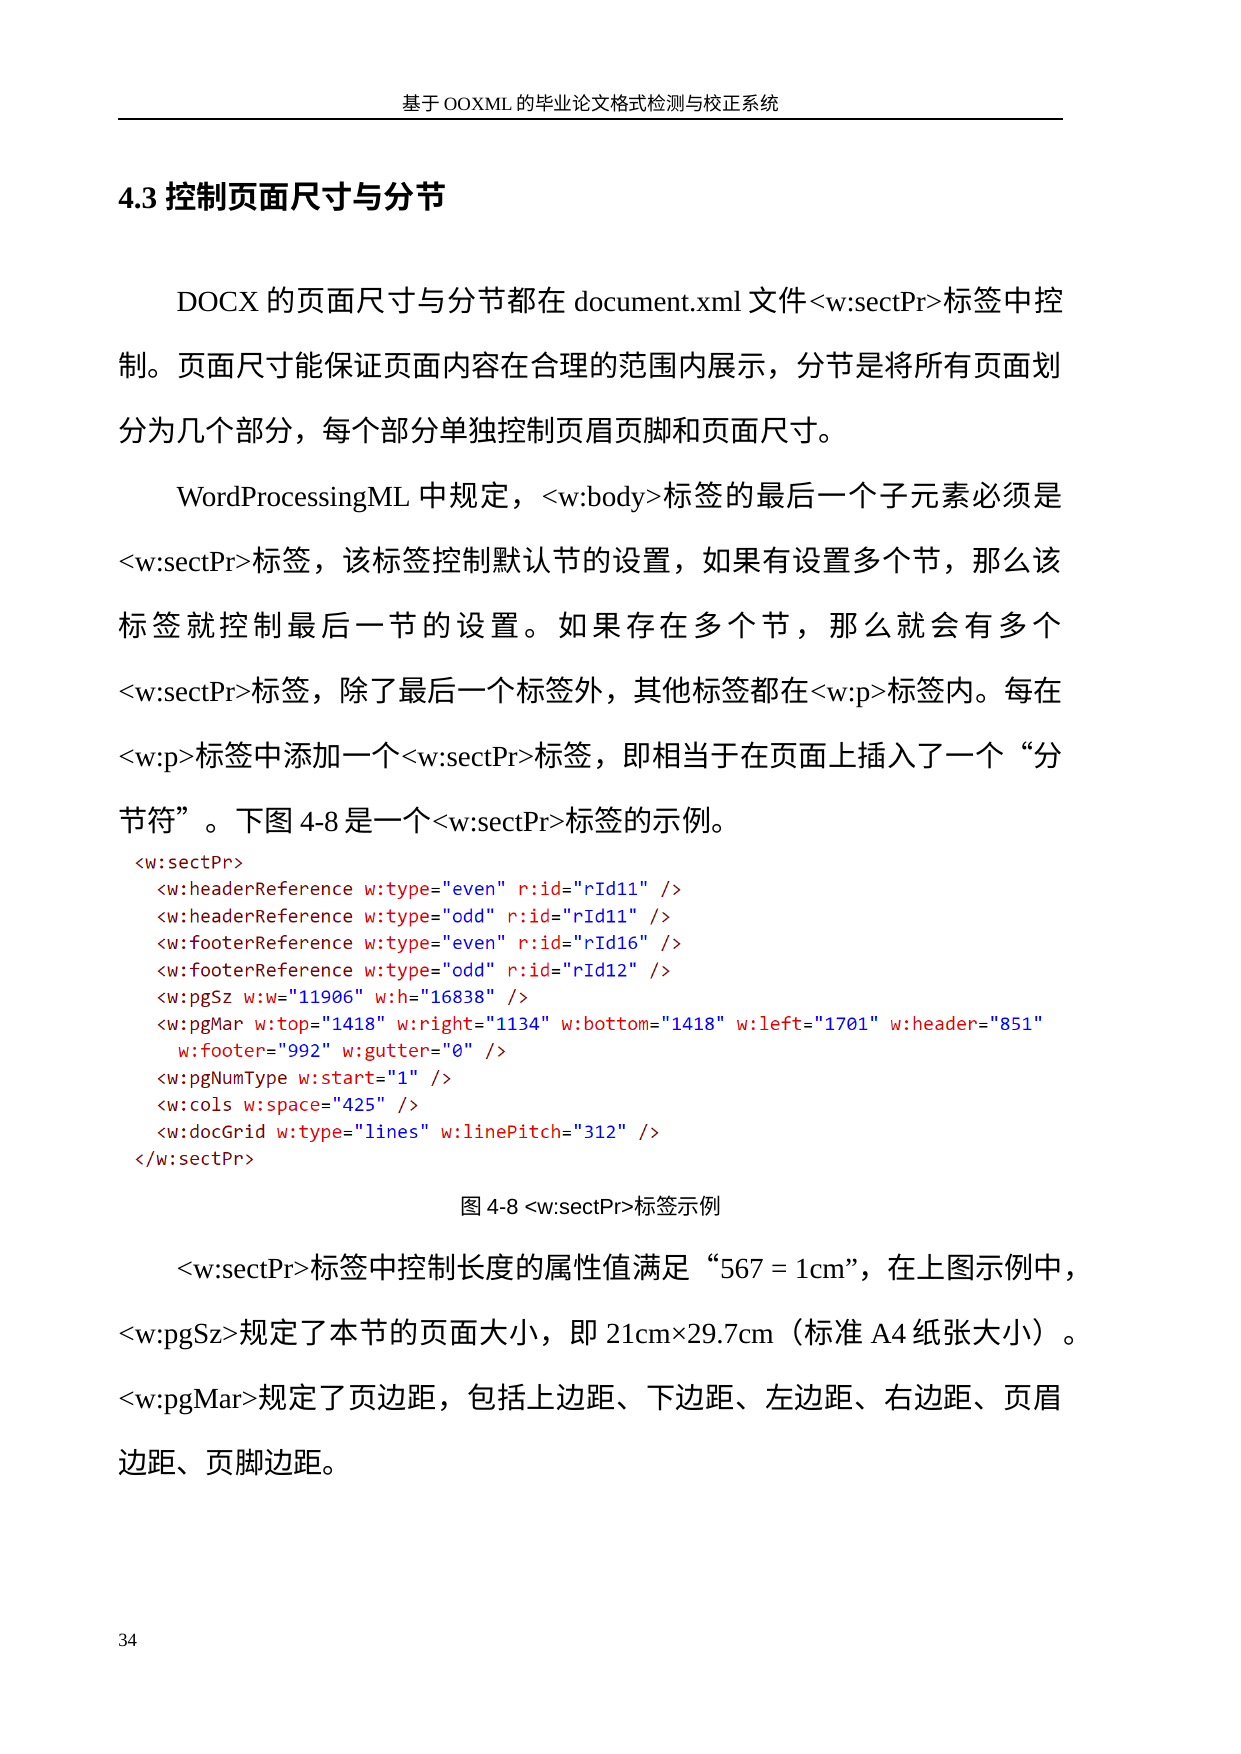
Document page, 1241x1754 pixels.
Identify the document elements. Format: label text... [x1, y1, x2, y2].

picture [118, 851, 1063, 1173]
text DOCX的页面尺寸与分节都在document.xml文件<w:sectPr>标签中控制。页面尺寸能保证页面内容在合理的范围内展示，分节是将所有页面划分为几个部分，每个部分单独控制页眉页脚和页面尺寸。 [118, 266, 1063, 461]
text <w:sectPr>标签中控制长度的属性值满足“567 = 1cm”，在上图示例中，<w:pgSz>规定了本节的页面大小，即21cm×29.7cm（标准A4纸张大小）。<w:pgMar>规定了页边距，包括上边距、下边距、左边距、右边距、页眉边距、页脚边距。 [118, 1234, 1063, 1494]
subtitle 控制页面尺寸与分节 [118, 162, 1063, 227]
